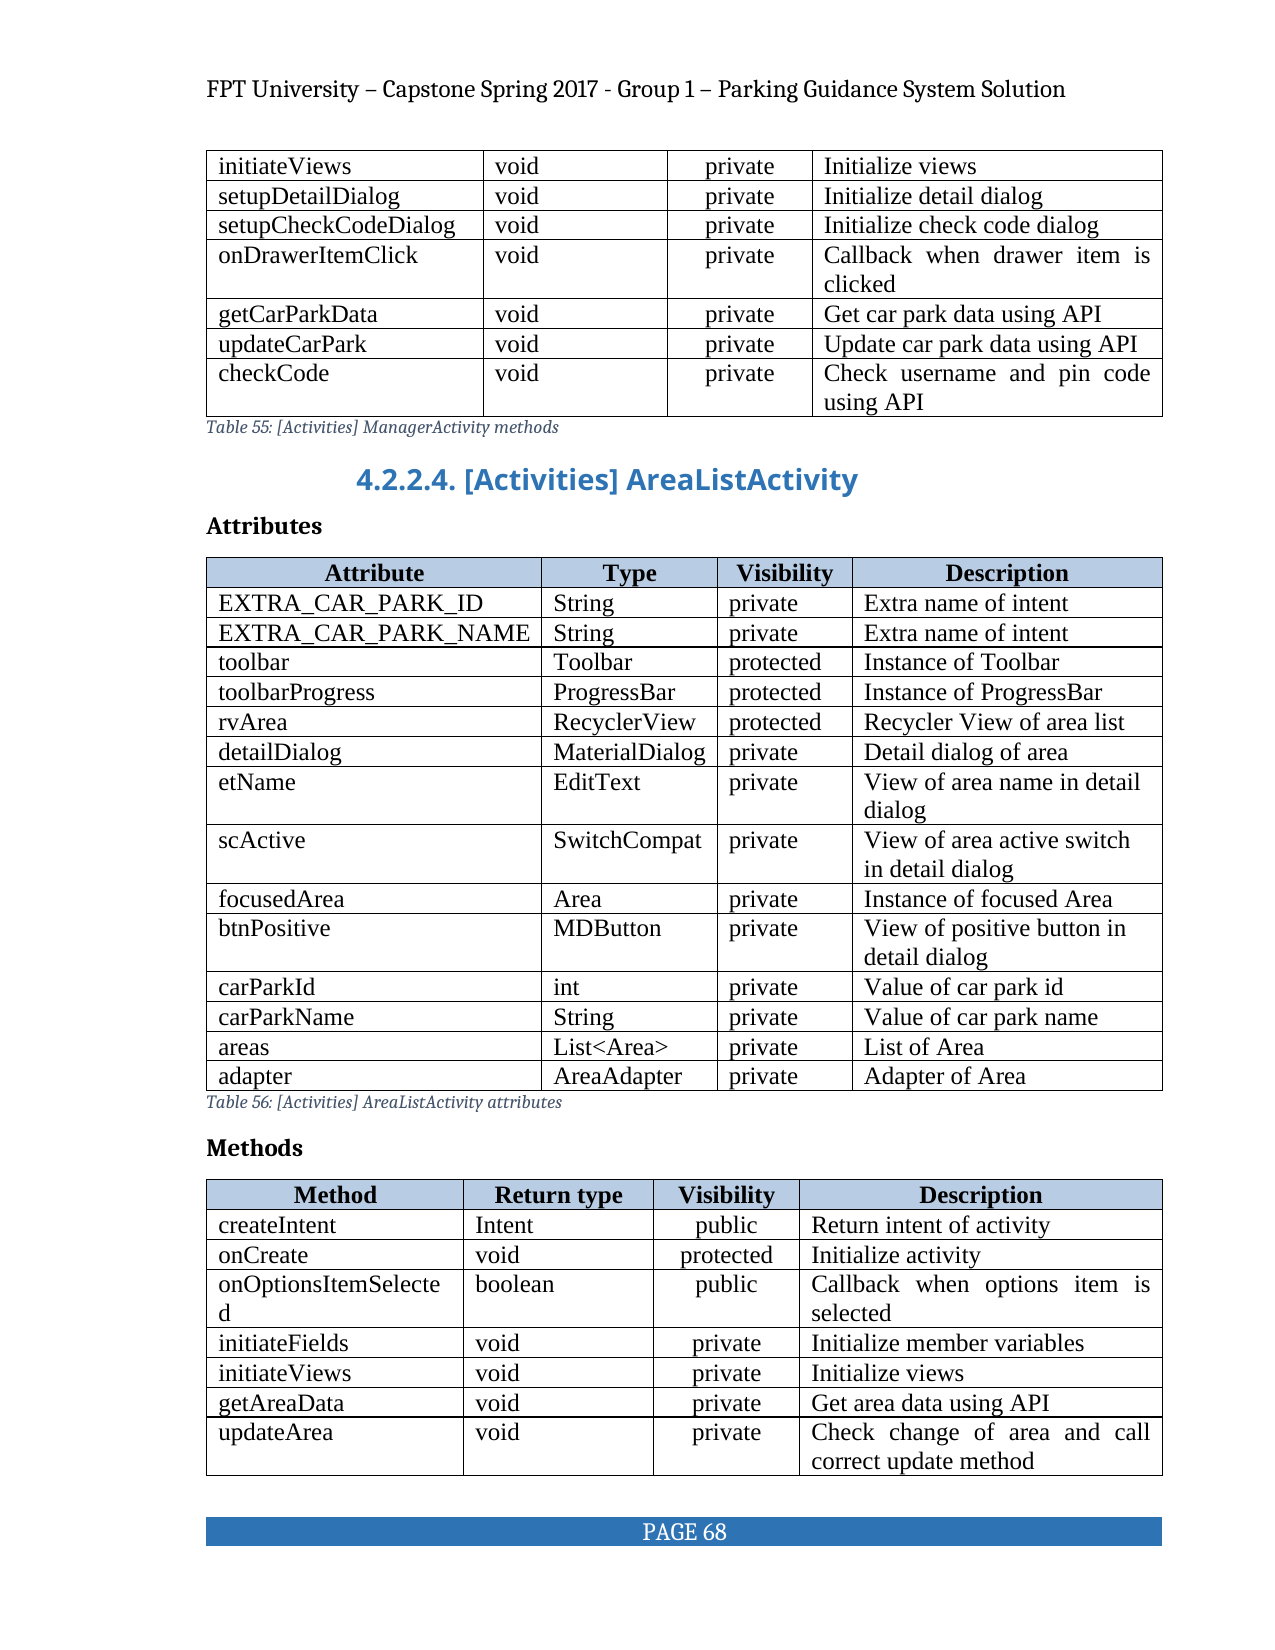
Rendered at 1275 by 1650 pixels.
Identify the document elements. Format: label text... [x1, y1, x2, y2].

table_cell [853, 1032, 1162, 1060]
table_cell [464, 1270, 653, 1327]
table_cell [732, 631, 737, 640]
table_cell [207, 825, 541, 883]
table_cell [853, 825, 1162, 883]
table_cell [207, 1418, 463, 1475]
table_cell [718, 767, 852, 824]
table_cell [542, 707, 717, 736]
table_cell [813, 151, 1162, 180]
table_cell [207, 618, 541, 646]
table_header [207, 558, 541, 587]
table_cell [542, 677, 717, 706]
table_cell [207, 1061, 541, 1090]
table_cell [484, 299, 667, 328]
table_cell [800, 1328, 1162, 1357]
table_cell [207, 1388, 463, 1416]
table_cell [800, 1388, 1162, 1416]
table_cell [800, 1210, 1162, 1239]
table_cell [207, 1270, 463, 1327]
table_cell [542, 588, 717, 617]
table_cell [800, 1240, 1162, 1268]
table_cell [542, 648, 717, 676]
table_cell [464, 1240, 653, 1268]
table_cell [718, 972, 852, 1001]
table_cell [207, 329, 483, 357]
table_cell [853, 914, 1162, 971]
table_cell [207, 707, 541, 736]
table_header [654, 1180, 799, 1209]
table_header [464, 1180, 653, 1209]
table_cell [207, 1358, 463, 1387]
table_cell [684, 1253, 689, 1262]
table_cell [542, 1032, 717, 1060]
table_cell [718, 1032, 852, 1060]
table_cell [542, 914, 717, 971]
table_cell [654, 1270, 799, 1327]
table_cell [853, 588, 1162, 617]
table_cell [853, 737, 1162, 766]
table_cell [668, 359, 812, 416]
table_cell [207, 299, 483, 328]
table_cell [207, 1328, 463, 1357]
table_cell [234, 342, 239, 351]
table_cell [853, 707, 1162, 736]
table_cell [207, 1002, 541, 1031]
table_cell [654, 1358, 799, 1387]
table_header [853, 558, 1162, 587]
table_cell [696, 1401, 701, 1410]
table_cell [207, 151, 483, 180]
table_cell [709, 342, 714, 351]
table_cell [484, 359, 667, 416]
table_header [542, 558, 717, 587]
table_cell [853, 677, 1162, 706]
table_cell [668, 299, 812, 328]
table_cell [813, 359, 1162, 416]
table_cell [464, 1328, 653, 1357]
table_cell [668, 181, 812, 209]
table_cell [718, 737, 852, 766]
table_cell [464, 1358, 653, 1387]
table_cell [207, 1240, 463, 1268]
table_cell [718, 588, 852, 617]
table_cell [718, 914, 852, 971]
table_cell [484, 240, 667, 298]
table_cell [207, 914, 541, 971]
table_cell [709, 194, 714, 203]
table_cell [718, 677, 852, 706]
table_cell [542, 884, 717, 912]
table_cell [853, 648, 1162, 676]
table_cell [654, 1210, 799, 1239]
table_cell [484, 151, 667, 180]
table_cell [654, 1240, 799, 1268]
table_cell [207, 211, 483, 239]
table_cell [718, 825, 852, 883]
text Methods [206, 1134, 1162, 1162]
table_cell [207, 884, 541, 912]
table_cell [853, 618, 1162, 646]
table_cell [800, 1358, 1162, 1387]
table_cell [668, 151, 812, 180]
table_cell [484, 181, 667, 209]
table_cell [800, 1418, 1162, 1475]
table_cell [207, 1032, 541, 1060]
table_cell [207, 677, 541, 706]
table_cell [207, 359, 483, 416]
subtitle [Activities] AreaListActivity [206, 459, 1162, 499]
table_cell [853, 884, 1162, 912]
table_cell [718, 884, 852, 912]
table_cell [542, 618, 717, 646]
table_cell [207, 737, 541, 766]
text Attributes [206, 512, 1162, 540]
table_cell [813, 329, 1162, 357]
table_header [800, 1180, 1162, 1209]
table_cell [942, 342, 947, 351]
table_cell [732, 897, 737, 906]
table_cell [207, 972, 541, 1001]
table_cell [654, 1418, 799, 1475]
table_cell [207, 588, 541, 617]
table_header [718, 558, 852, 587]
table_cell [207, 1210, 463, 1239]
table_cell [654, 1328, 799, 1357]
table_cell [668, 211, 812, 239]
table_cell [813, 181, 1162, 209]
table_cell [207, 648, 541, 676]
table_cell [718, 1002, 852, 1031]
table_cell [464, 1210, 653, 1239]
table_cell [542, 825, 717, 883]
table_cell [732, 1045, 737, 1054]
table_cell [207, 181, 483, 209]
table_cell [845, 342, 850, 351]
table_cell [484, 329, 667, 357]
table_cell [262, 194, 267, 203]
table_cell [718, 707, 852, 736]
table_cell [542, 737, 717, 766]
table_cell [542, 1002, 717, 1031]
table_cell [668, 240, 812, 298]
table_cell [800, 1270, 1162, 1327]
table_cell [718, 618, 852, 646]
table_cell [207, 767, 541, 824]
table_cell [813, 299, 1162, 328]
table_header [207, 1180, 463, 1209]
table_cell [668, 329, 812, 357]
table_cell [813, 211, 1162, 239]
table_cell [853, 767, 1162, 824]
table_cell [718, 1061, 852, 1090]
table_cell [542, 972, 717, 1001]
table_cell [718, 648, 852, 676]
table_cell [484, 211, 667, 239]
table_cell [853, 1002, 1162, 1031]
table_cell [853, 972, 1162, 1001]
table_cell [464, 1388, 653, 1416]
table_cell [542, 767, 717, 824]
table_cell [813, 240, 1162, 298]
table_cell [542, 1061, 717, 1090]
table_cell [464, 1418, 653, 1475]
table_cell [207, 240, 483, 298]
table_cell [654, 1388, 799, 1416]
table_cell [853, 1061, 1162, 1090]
